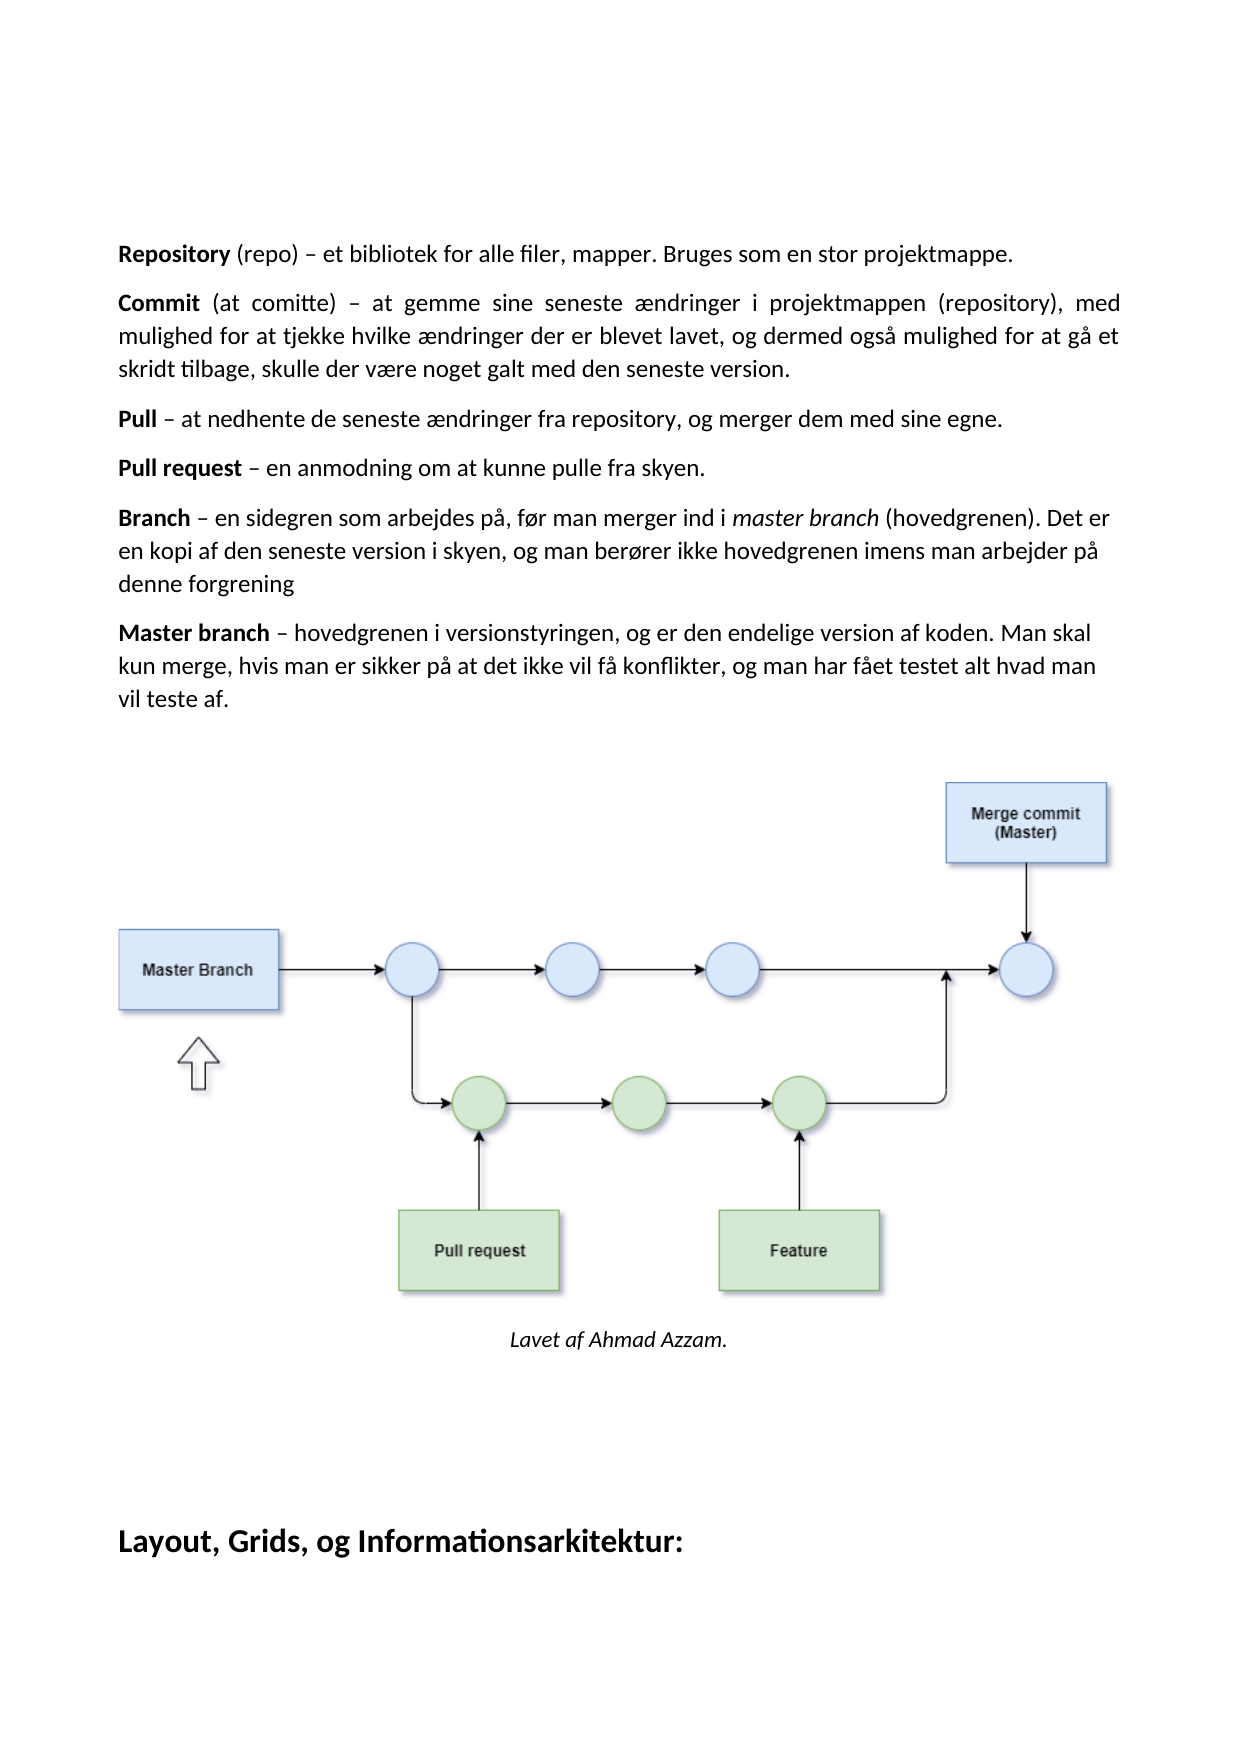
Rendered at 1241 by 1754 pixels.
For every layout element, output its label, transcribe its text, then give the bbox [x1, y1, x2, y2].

text Pull request – en anmodning om at kunne pulle fra skyen. [118, 452, 1122, 483]
text Commit (at comitte) – at gemme sine seneste ændringer i projektmappen (repository), med mulighed for at tjekke hvilke ændringer der er blevet lavet, og dermed også mulighed for at gå et skridt tilbage, skulle der være noget galt med den seneste version. [118, 287, 1122, 384]
text Pull – at nedhente de seneste ændringer fra repository, og merger dem med sine egne. [118, 403, 1122, 433]
text Repository (repo) – et bibliotek for alle filer, mapper. Bruges som en stor projektmappe. [118, 238, 1122, 268]
text Master branch – hovedgrenen i versionstyringen, og er den endelige version af koden. Man skal kun merge, hvis man er sikker på at det ikke vil få konflikter, og man har fået testet alt hvad man vil teste af. [118, 617, 1122, 714]
picture [118, 782, 1122, 1306]
text Lavet af Ahmad Azzam. [118, 1325, 1122, 1353]
text Branch – en sidegren som arbejdes på, før man merger ind i master branch (hovedgrenen). Det er en kopi af den seneste version i skyen, og man berører ikke hovedgrenen imens man arbejder på denne forgrening [118, 502, 1122, 598]
text Layout, Grids, og Informationsarkitektur: [118, 1520, 1122, 1561]
